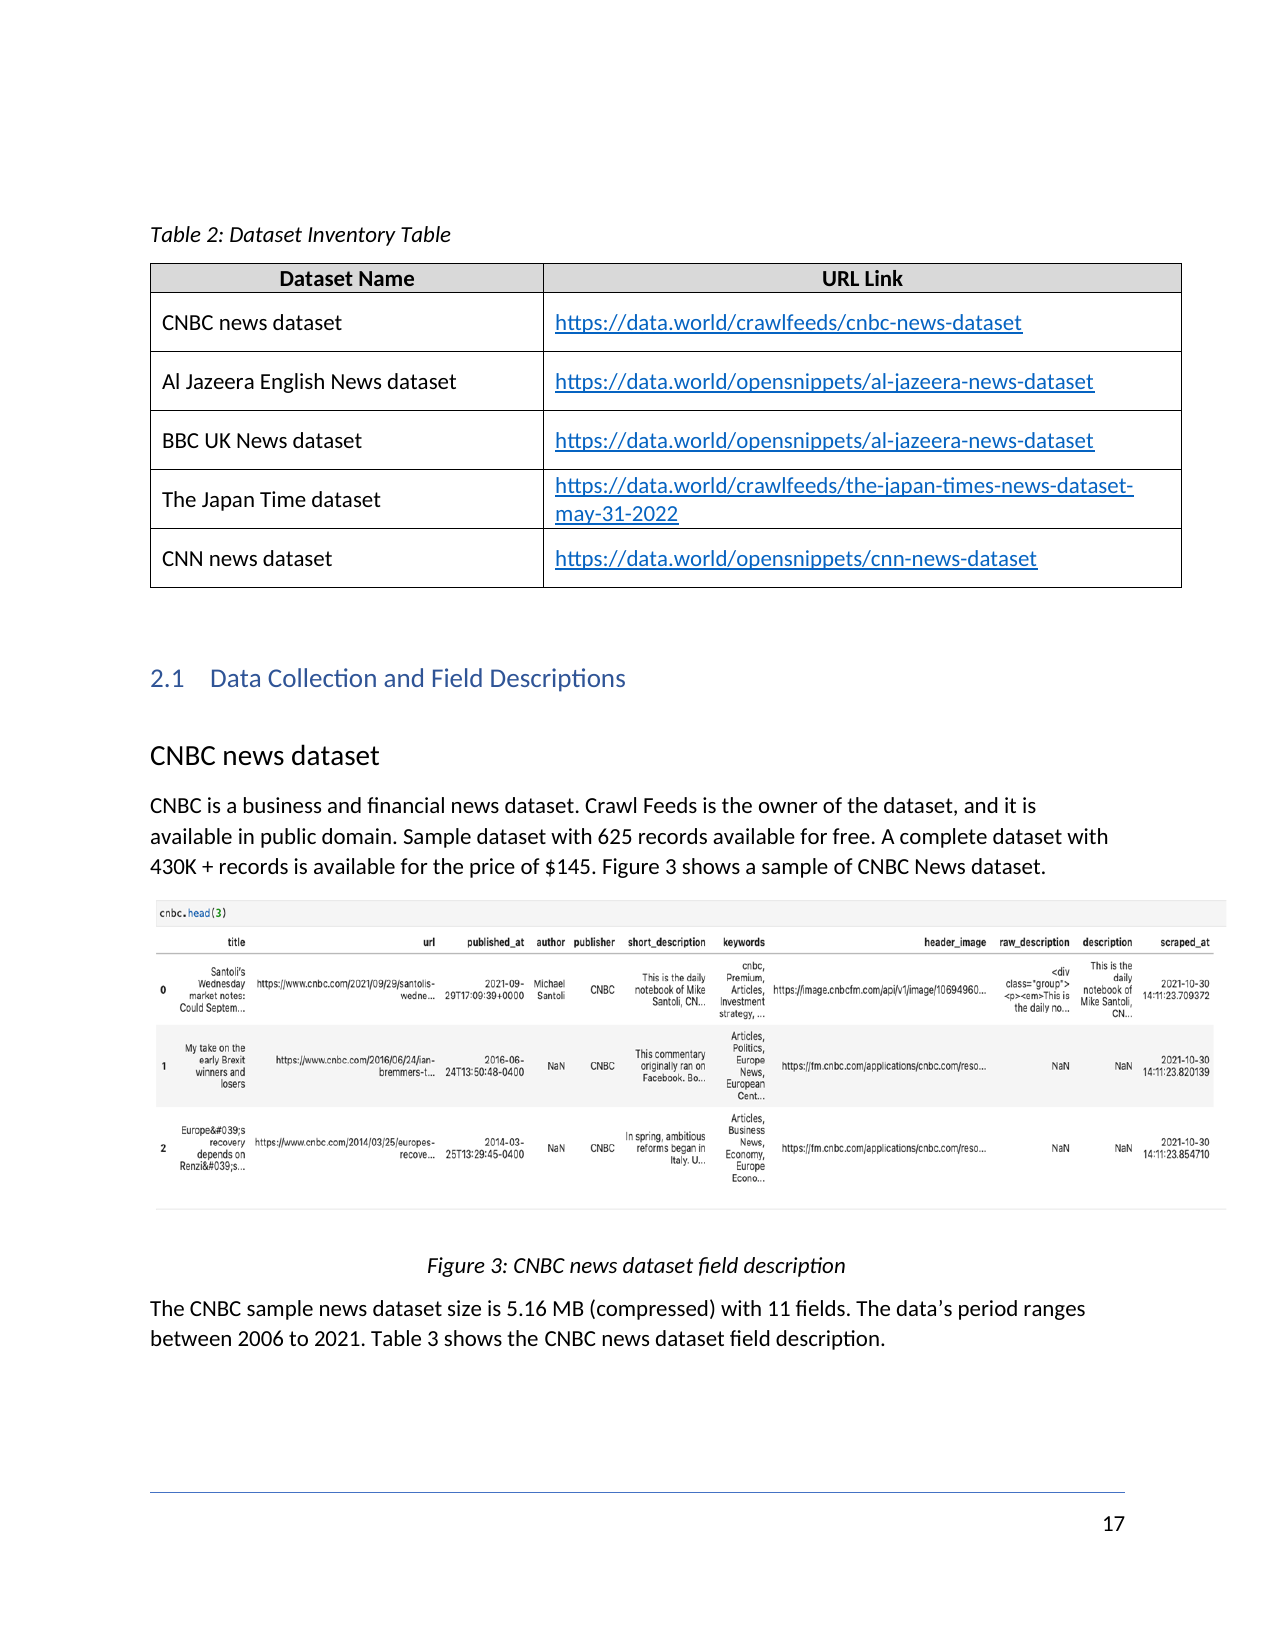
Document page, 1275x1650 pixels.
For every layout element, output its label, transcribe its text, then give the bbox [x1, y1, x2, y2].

picture [150, 898, 1227, 1210]
table_cell https://data.world/crawlfeeds/the-japan-times-news-dataset-may-31-2022 [544, 470, 1181, 528]
subtitle Data Collection and Field Descriptions [150, 661, 1125, 694]
text CNBC is a business and financial news dataset. Crawl Feeds is the owner of the dataset, and it is available in public domain. Sample dataset with 625 records available for free. A complete dataset with 430K + records is available for the price of $145. Figure 3 shows a sample of CNBC News dataset. [150, 792, 1125, 880]
table_header Dataset Name [151, 264, 543, 292]
table_cell https://data.world/opensnippets/cnn-news-dataset [544, 529, 1181, 587]
table_cell CNN news dataset [151, 529, 543, 587]
text CNBC news dataset [150, 737, 1125, 772]
table_cell https://data.world/opensnippets/al-jazeera-news-dataset [544, 411, 1181, 469]
table_header URL Link [544, 264, 1181, 292]
text Table 2: Dataset Inventory Table [150, 220, 1125, 248]
table_cell https://data.world/opensnippets/al-jazeera-news-dataset [544, 352, 1181, 410]
text Figure 3: CNBC news dataset field description [150, 1252, 1125, 1280]
text The CNBC sample news dataset size is 5.16 MB (compressed) with 11 fields. The data’s period ranges between 2006 to 2021. Table 3 shows the CNBC news dataset field description. [150, 1294, 1125, 1353]
table_cell The Japan Time dataset [151, 470, 543, 528]
table_cell Al Jazeera English News dataset [151, 352, 543, 410]
table_cell CNBC news dataset [151, 293, 543, 351]
table_cell BBC UK News dataset [151, 411, 543, 469]
table_cell https://data.world/crawlfeeds/cnbc-news-dataset [544, 293, 1181, 351]
